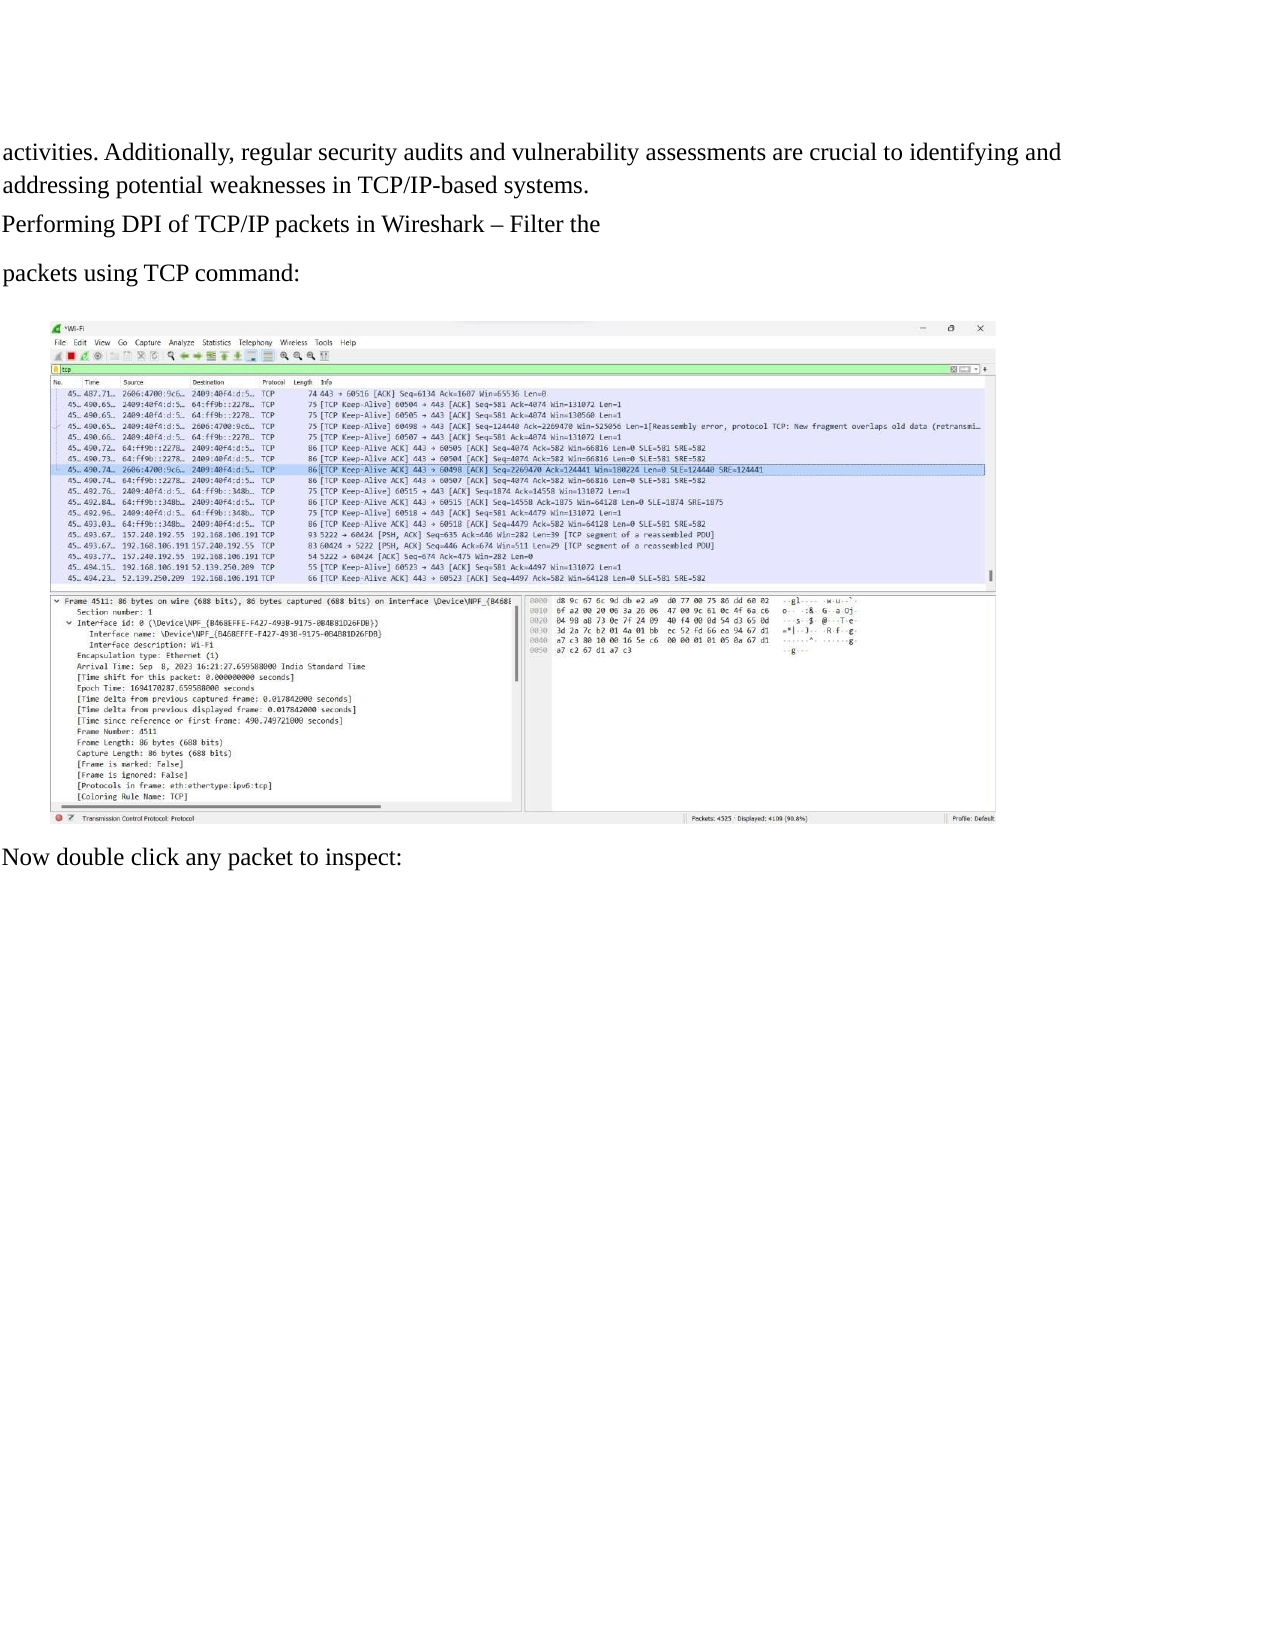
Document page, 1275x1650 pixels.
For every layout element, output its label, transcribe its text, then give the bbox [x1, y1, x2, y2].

text Now double click any packet to inspect: [1, 842, 1106, 871]
picture [50, 321, 996, 824]
text Performing DPI of TCP/IP packets in Wireshark – Filter the packets using TCP command: [1, 209, 647, 288]
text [1, 137, 1106, 200]
